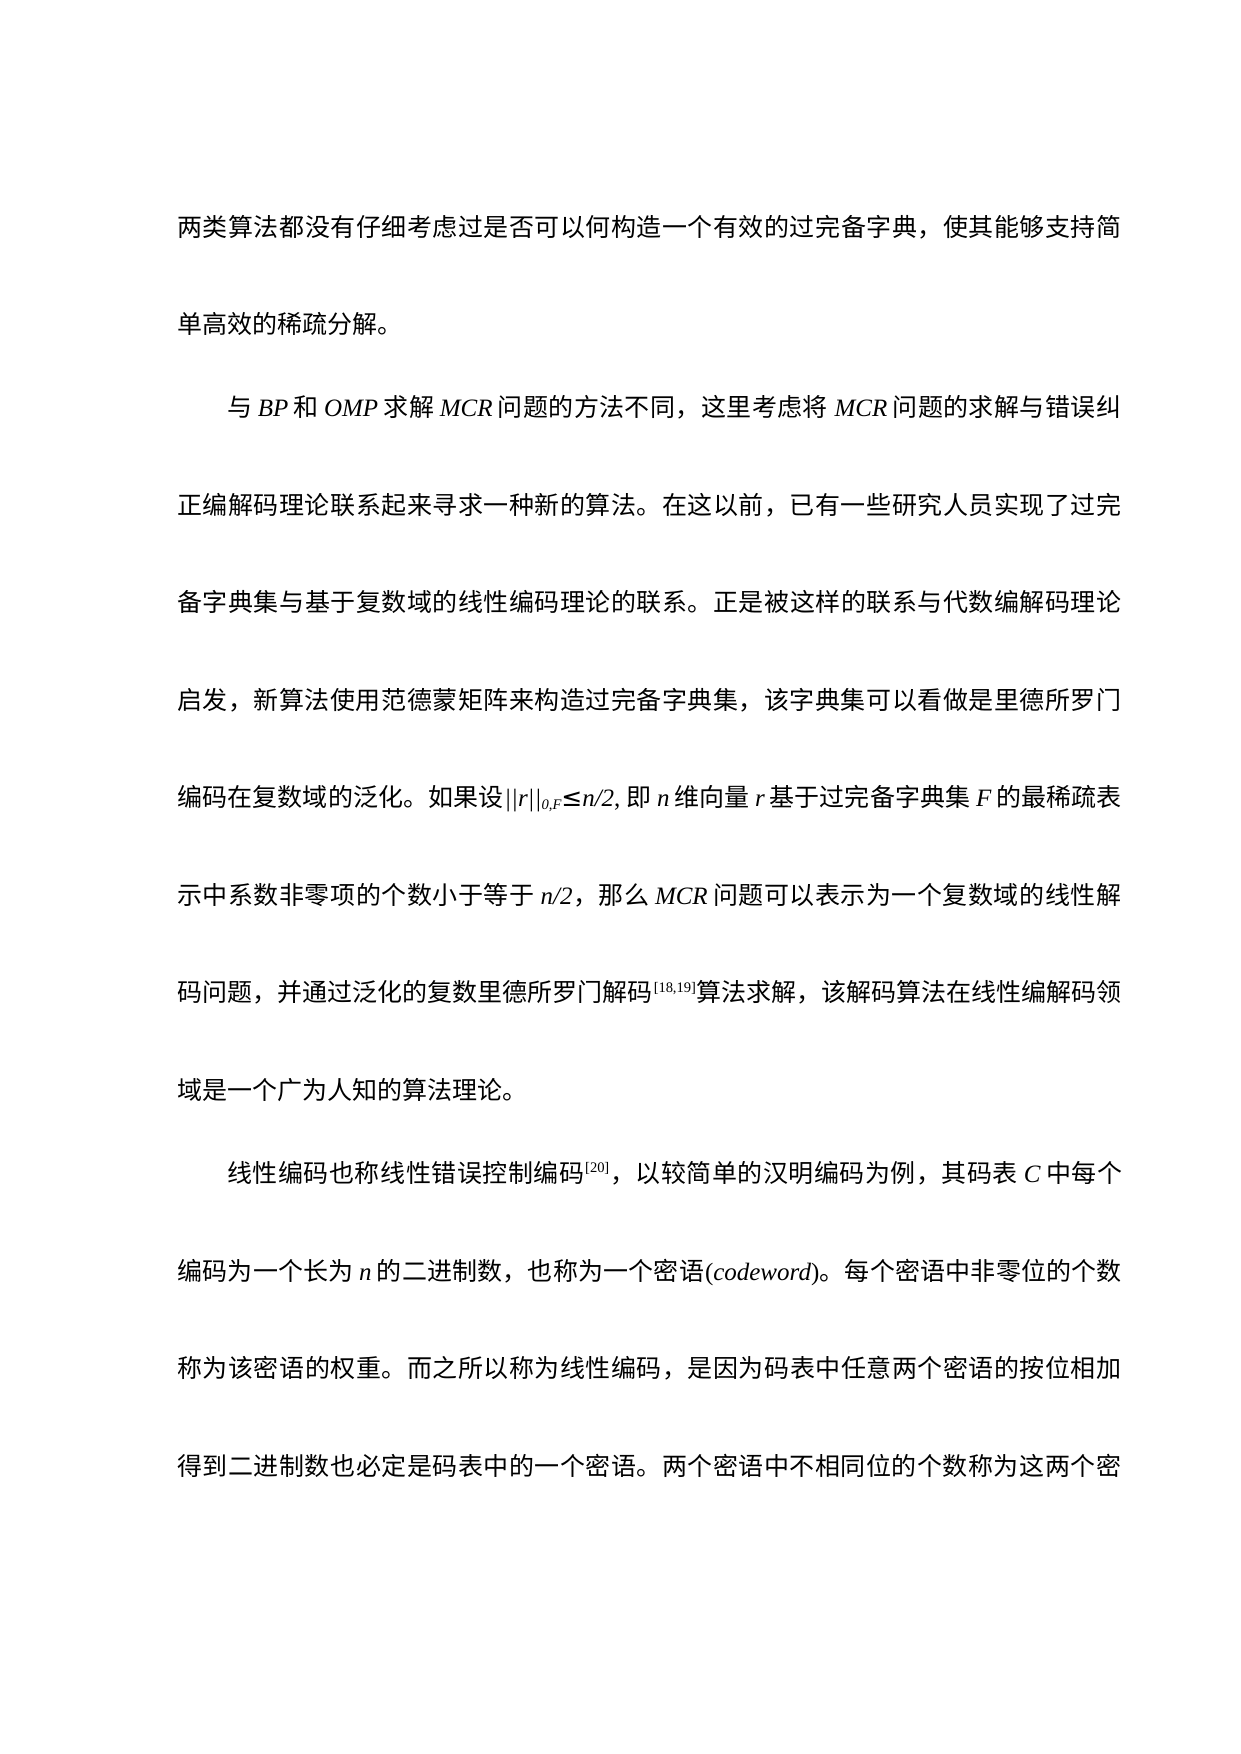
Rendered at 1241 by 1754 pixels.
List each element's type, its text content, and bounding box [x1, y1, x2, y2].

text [177, 1139, 1122, 1497]
text 与BP和OMP求解MCR问题的方法不同，这里考虑将MCR问题的求解与错误纠正编解码理论联系起来寻求一种新的算法。在这以前，已有一些研究人员实现了过完备字典集与基于复数域的线性编码理论的联系。正是被这样的联系与代数编解码理论启发，新算法使用范德蒙矩阵来构造过完备字典集，该字典集可以看做是里德所罗门编码在复数域的泛化。如果设||r||0,F≤n/2, 即n维向量r基于过完备字典集F的最稀疏表示中系数非零项的个数小于等于n/2，那么MCR问题可以表示为一个复数域的线性解码问题，并通过泛化的复数里德所罗门解码[18,19]算法求解，该解码算法在线性编解码领域是一个广为人知的算法理论。 [177, 373, 1122, 1121]
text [177, 193, 1122, 355]
